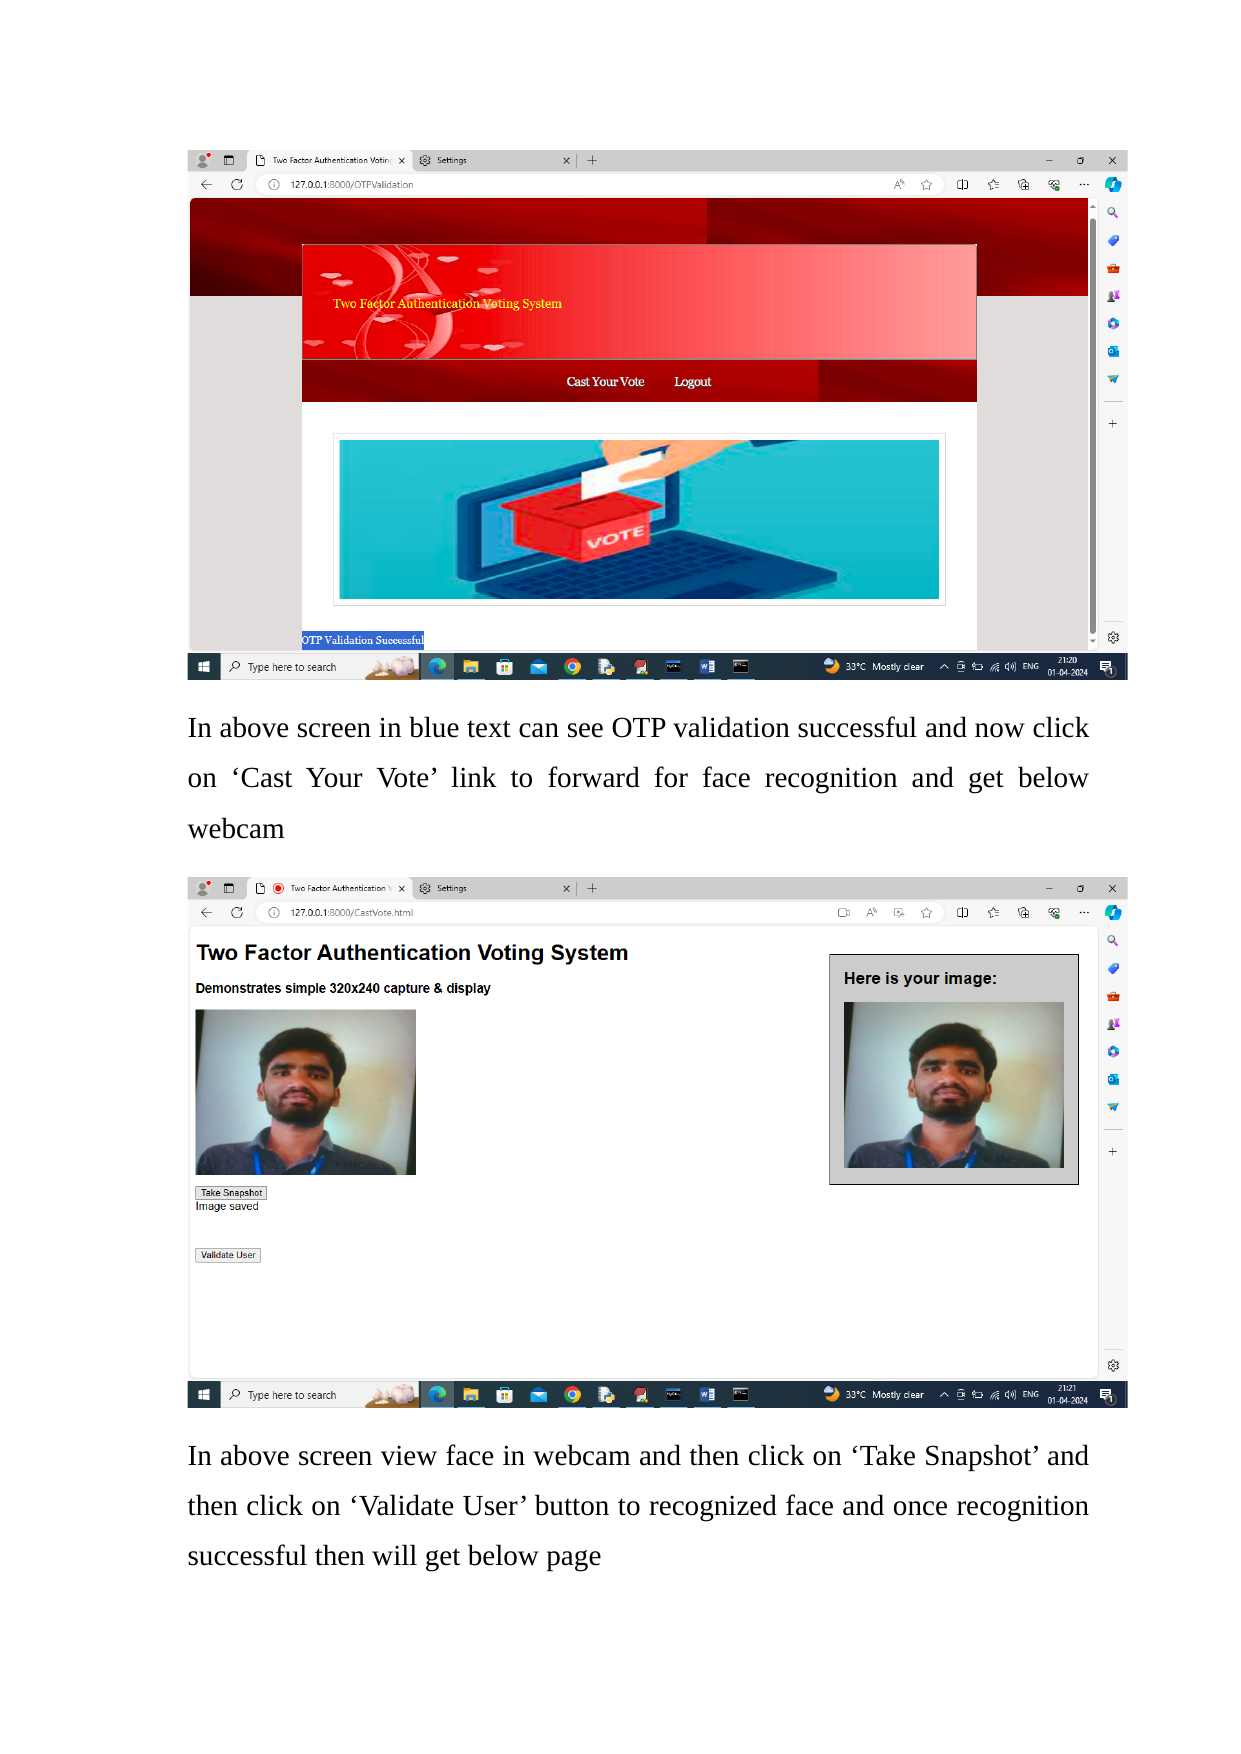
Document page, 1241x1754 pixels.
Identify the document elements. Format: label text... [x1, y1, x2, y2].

picture [187, 150, 1128, 680]
text In above screen in blue text can see OTP validation successful and now click on ‘Cast Your Vote’ link to forward for face recognition and get below webcam [187, 710, 1090, 844]
picture [187, 877, 1128, 1408]
text In above screen view face in webcam and then click on ‘Take Snapshot’ and then click on ‘Validate User’ button to recognized face and once recognition successful then will get below page [187, 1438, 1090, 1572]
